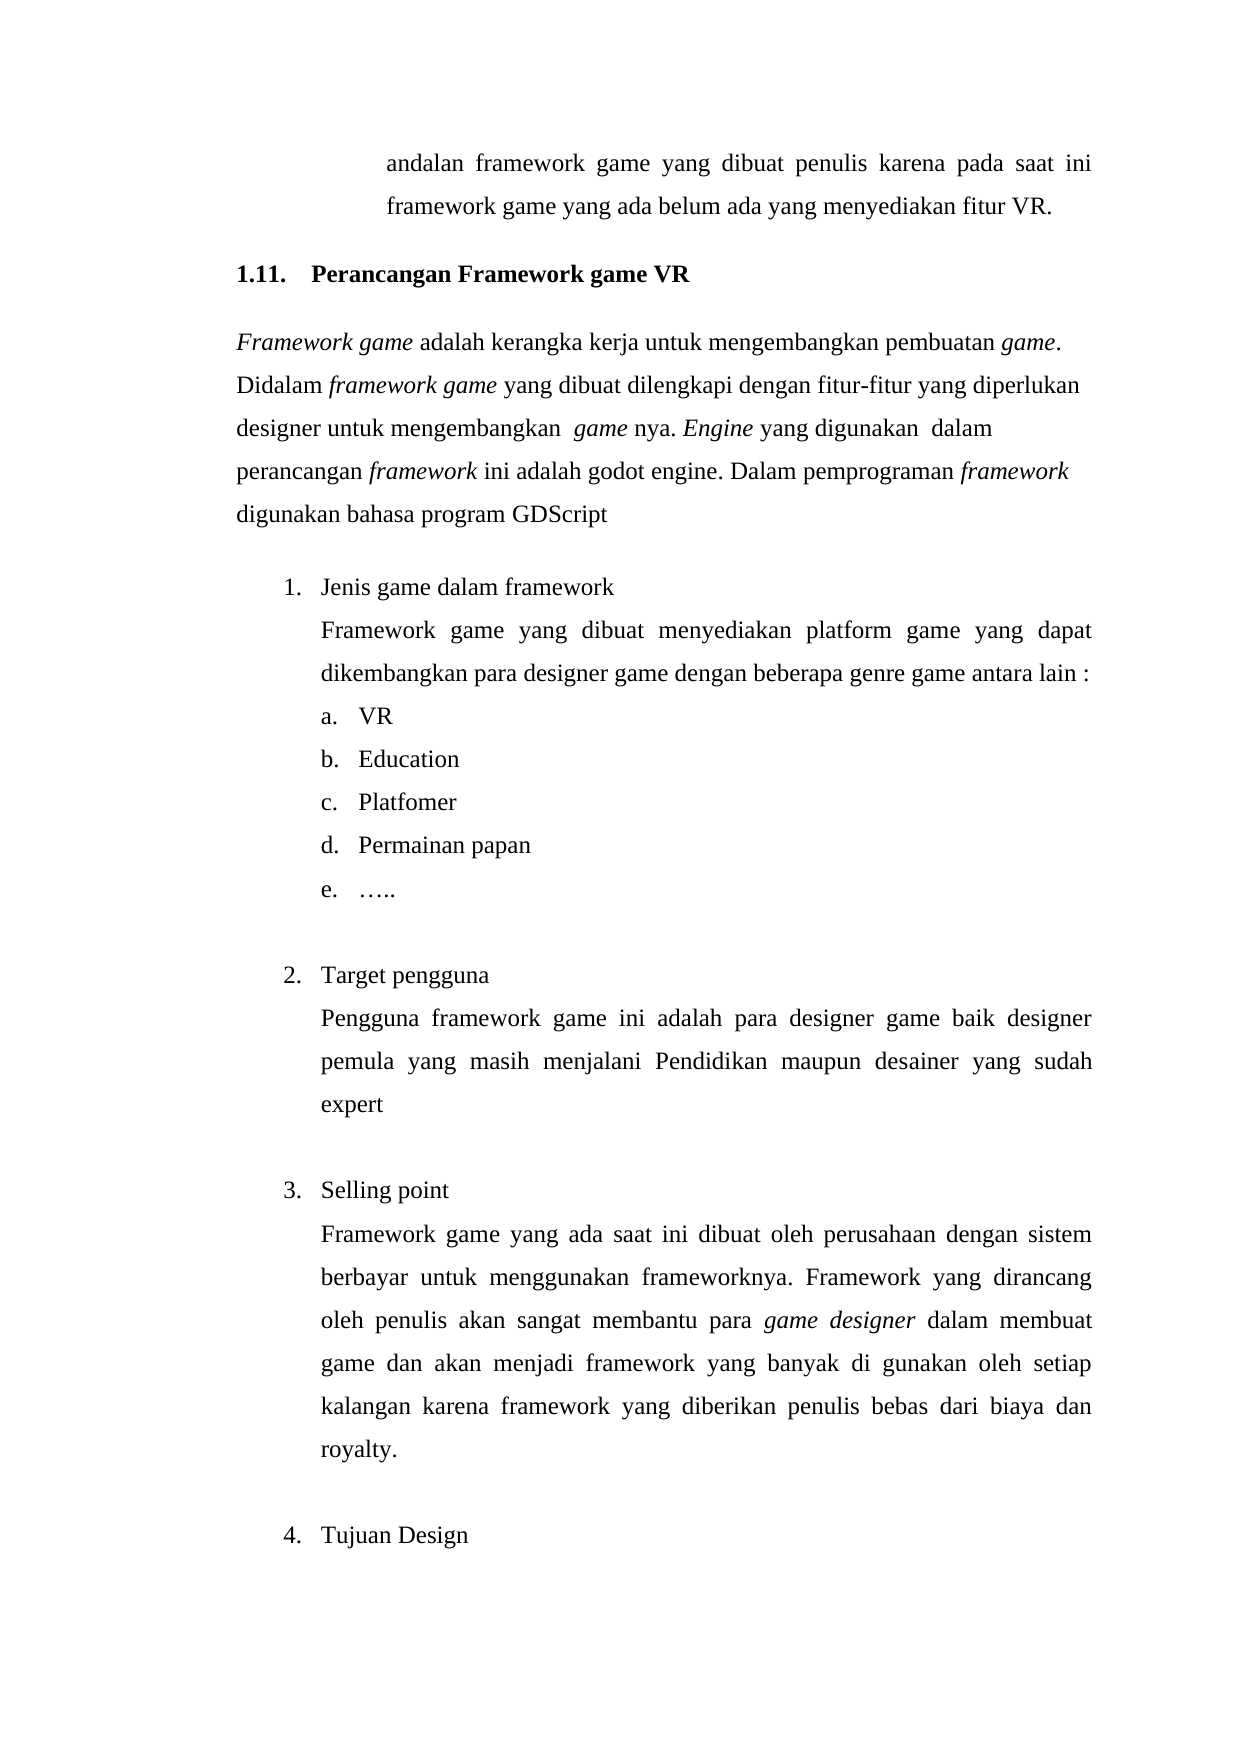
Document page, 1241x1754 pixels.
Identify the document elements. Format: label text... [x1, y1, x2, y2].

list Target pengguna [283, 960, 1092, 989]
list Platfomer [321, 787, 1092, 816]
list Education [321, 744, 1092, 773]
list Pengguna framework game ini adalah para designer game baik designer pemula yang masih menjalani Pendidikan maupun desainer yang sudah expert [321, 1003, 1092, 1118]
list ….. [321, 874, 1092, 902]
list Tujuan Design [283, 1521, 1092, 1549]
list Framework game yang ada saat ini dibuat oleh perusahaan dengan sistem berbayar untuk menggunakan frameworknya. Framework yang dirancang oleh penulis akan sangat membantu para game designer dalam membuat game dan akan menjadi framework yang banyak di gunakan oleh setiap kalangan karena framework yang diberikan penulis bebas dari biaya dan royalty. [321, 1219, 1092, 1463]
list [349, 148, 1092, 219]
list VR [321, 701, 1092, 730]
subtitle Perancangan Framework game VR [236, 259, 1092, 288]
list Selling point [283, 1176, 1092, 1204]
text Framework game adalah kerangka kerja untuk mengembangkan pembuatan game. Didalam framework game yang dibuat dilengkapi dengan fitur-fitur yang diperlukan designer untuk mengembangkan game nya. Engine yang digunakan dalam perancangan framework ini adalah godot engine. Dalam pemprograman framework digunakan bahasa program GDScript [236, 327, 1092, 528]
list Framework game yang dibuat menyediakan platform game yang dapat dikembangkan para designer game dengan beberapa genre game antara lain : [321, 615, 1092, 687]
list Jenis game dalam framework [283, 572, 1092, 601]
list Permainan papan [321, 831, 1092, 859]
